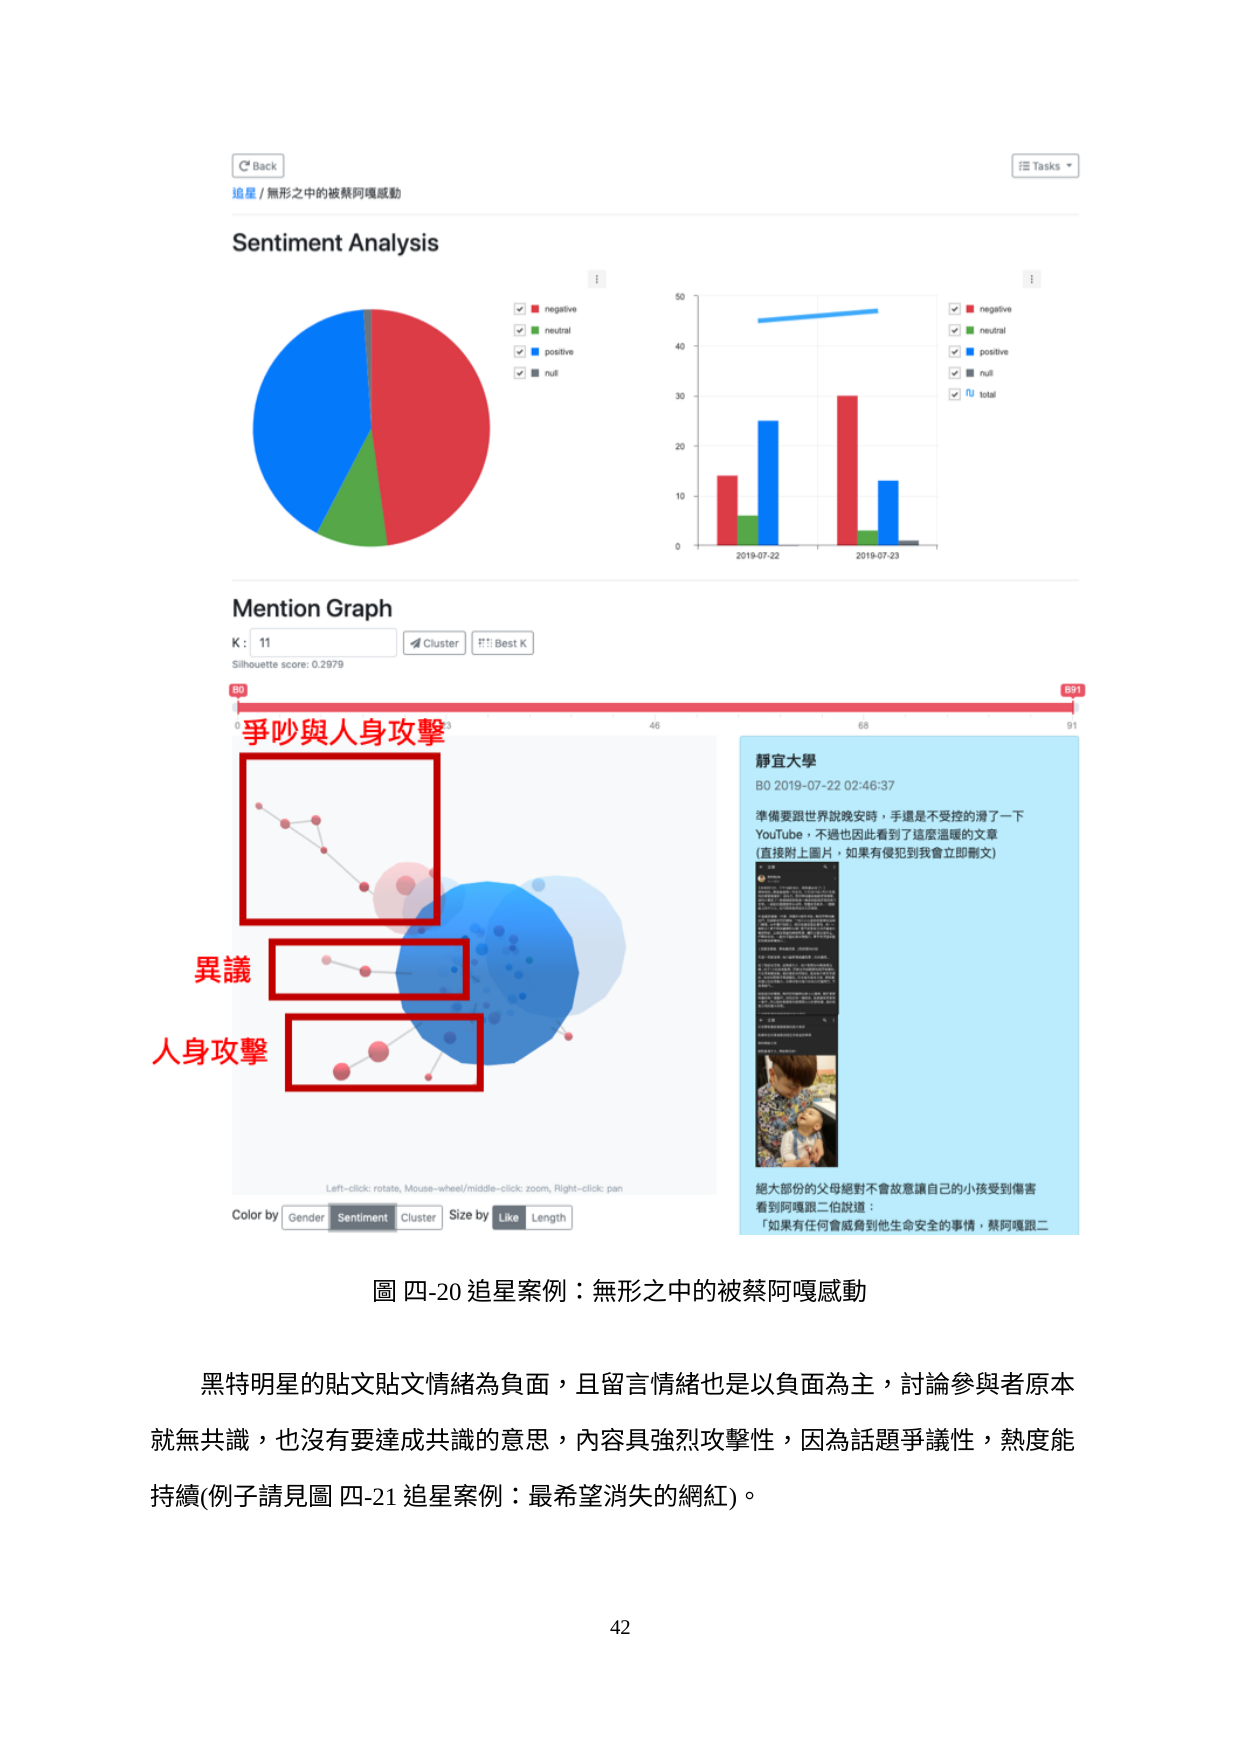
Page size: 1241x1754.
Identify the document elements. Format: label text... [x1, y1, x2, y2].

picture [150, 150, 1091, 1235]
